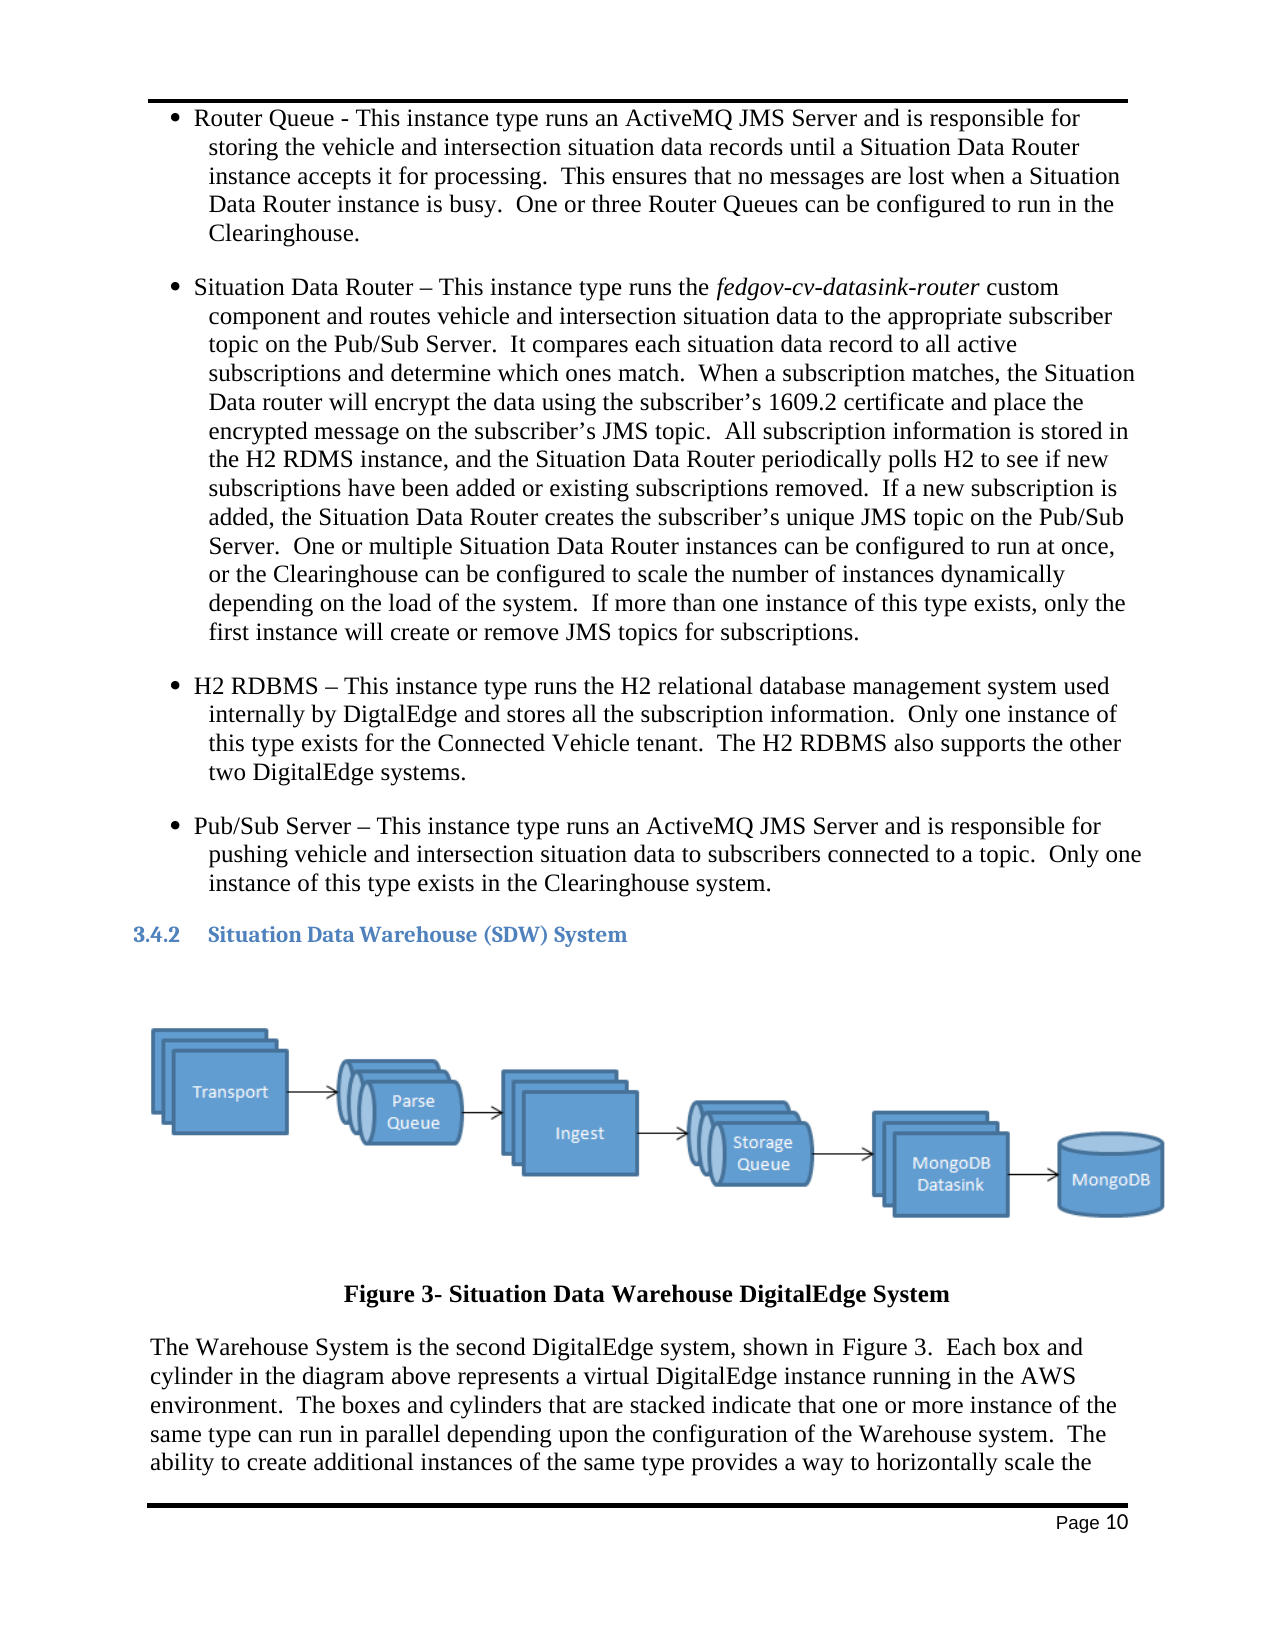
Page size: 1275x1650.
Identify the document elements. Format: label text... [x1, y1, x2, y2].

list Pub/Sub Server – This instance type runs an ActiveMQ JMS Server and is responsible for pushing vehicle and intersection situation data to subscribers connected to a topic. Only one instance of this type exists in the Clearinghouse system. [171, 811, 1144, 897]
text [150, 1332, 1144, 1476]
picture [150, 1027, 1176, 1254]
subtitle 3.4.2 Situation Data Warehouse (SDW) System [133, 922, 1142, 948]
list Router Queue - This instance type runs an ActiveMQ JMS Server and is responsible for storing the vehicle and intersection situation data records until a Situation Data Router instance accepts it for processing. This ensures that no messages are lost when a Situation Data Router instance is busy. One or three Router Queues can be configured to run in the Clearinghouse. [171, 103, 1144, 247]
list Situation Data Router – This instance type runs the fedgov-cv-datasink-router custom component and routes vehicle and intersection situation data to the appropriate subscriber topic on the Pub/Sub Server. It compares each situation data record to all active subscriptions and determine which ones match. When a subscription matches, the Situation Data router will encrypt the data using the subscriber’s 1609.2 certificate and place the encrypted message on the subscriber’s JMS topic. All subscription information is stored in the H2 RDMS instance, and the Situation Data Router periodically polls H2 to see if new subscriptions have been added or existing subscriptions removed. If a new subscription is added, the Situation Data Router creates the subscriber’s unique JMS topic on the Pub/Sub Server. One or multiple Situation Data Router instances can be configured to run at once, or the Clearinghouse can be configured to scale the number of instances dynamically depending on the load of the system. If more than one instance of this type exists, only the first instance will create or remove JMS topics for subscriptions. [171, 272, 1144, 646]
list H2 RDBMS – This instance type runs the H2 relational database management system used internally by DigtalEdge and stores all the subscription information. Only one instance of this type exists for the Connected Vehicle tenant. The H2 RDBMS also supports the other two DigitalEdge systems. [171, 671, 1144, 786]
text Figure 3- Situation Data Warehouse DigitalEdge System [150, 1279, 1144, 1307]
